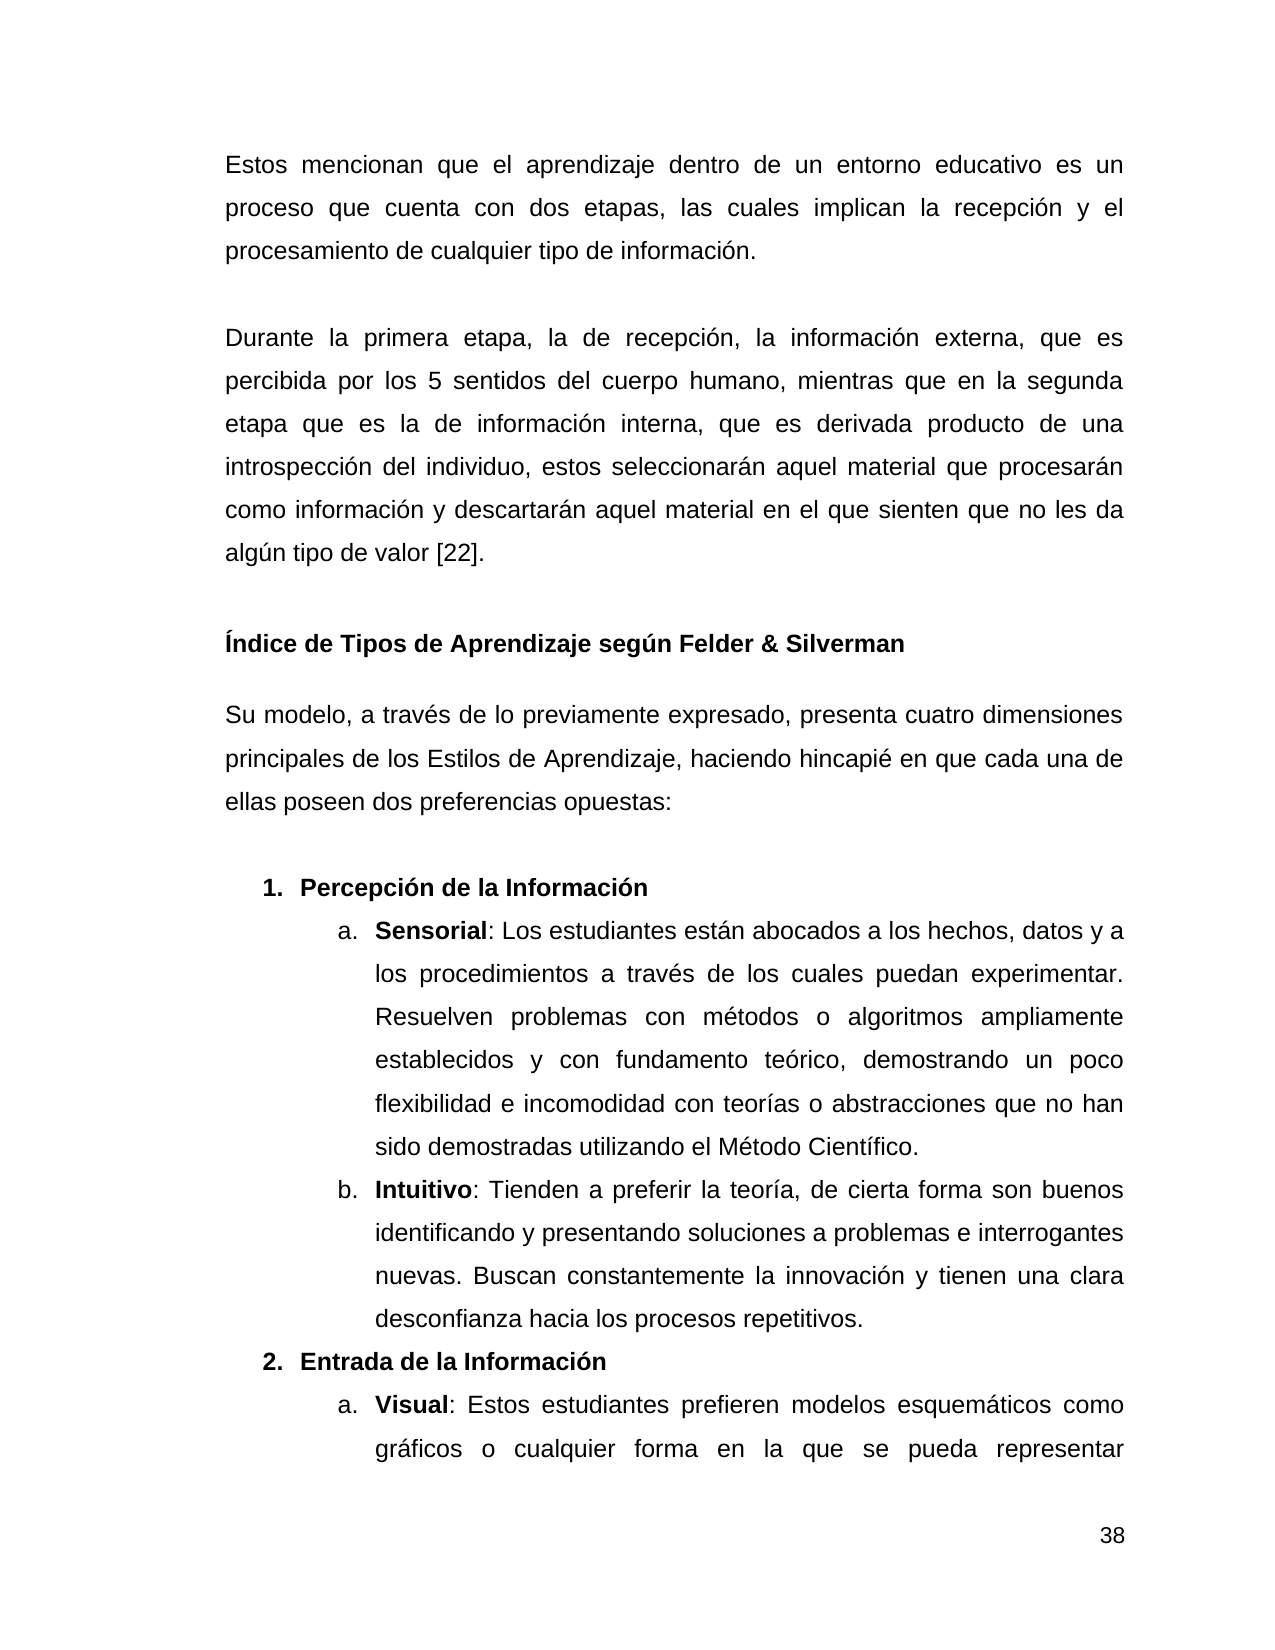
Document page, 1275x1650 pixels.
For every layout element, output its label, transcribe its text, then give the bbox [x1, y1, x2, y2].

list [337, 1390, 1125, 1462]
text Estos mencionan que el aprendizaje dentro de un entorno educativo es un proceso que cuenta con dos etapas, las cuales implican la recepción y el procesamiento de cualquier tipo de información. [225, 150, 1125, 265]
text Su modelo, a través de lo previamente expresado, presenta cuatro dimensiones principales de los Estilos de Aprendizaje, haciendo hincapié en que cada una de ellas poseen dos preferencias opuestas: [225, 700, 1125, 815]
list Sensorial: Los estudiantes están abocados a los hechos, datos y a los procedimientos a través de los cuales puedan experimentar. Resuelven problemas con métodos o algoritmos ampliamente establecidos y con fundamento teórico, demostrando un poco flexibilidad e incomodidad con teorías o abstracciones que no han sido demostradas utilizando el Método Científico. [337, 916, 1125, 1160]
text Durante la primera etapa, la de recepción, la información externa, que es percibida por los 5 sentidos del cuerpo humano, mientras que en la segunda etapa que es la de información interna, que es derivada producto de una introspección del individuo, estos seleccionarán aquel material que procesarán como información y descartarán aquel material en el que sienten que no les da algún tipo de valor . [225, 322, 1125, 567]
list Percepción de la Información [262, 873, 1125, 902]
list Entrada de la Información [262, 1347, 1125, 1376]
subtitle Índice de Tipos de Aprendizaje según Felder & Silverman [225, 628, 1125, 657]
list Intuitivo: Tienden a preferir la teoría, de cierta forma son buenos identificando y presentando soluciones a problemas e interrogantes nuevas. Buscan constantemente la innovación y tienen una clara desconfianza hacia los procesos repetitivos. [337, 1175, 1125, 1333]
